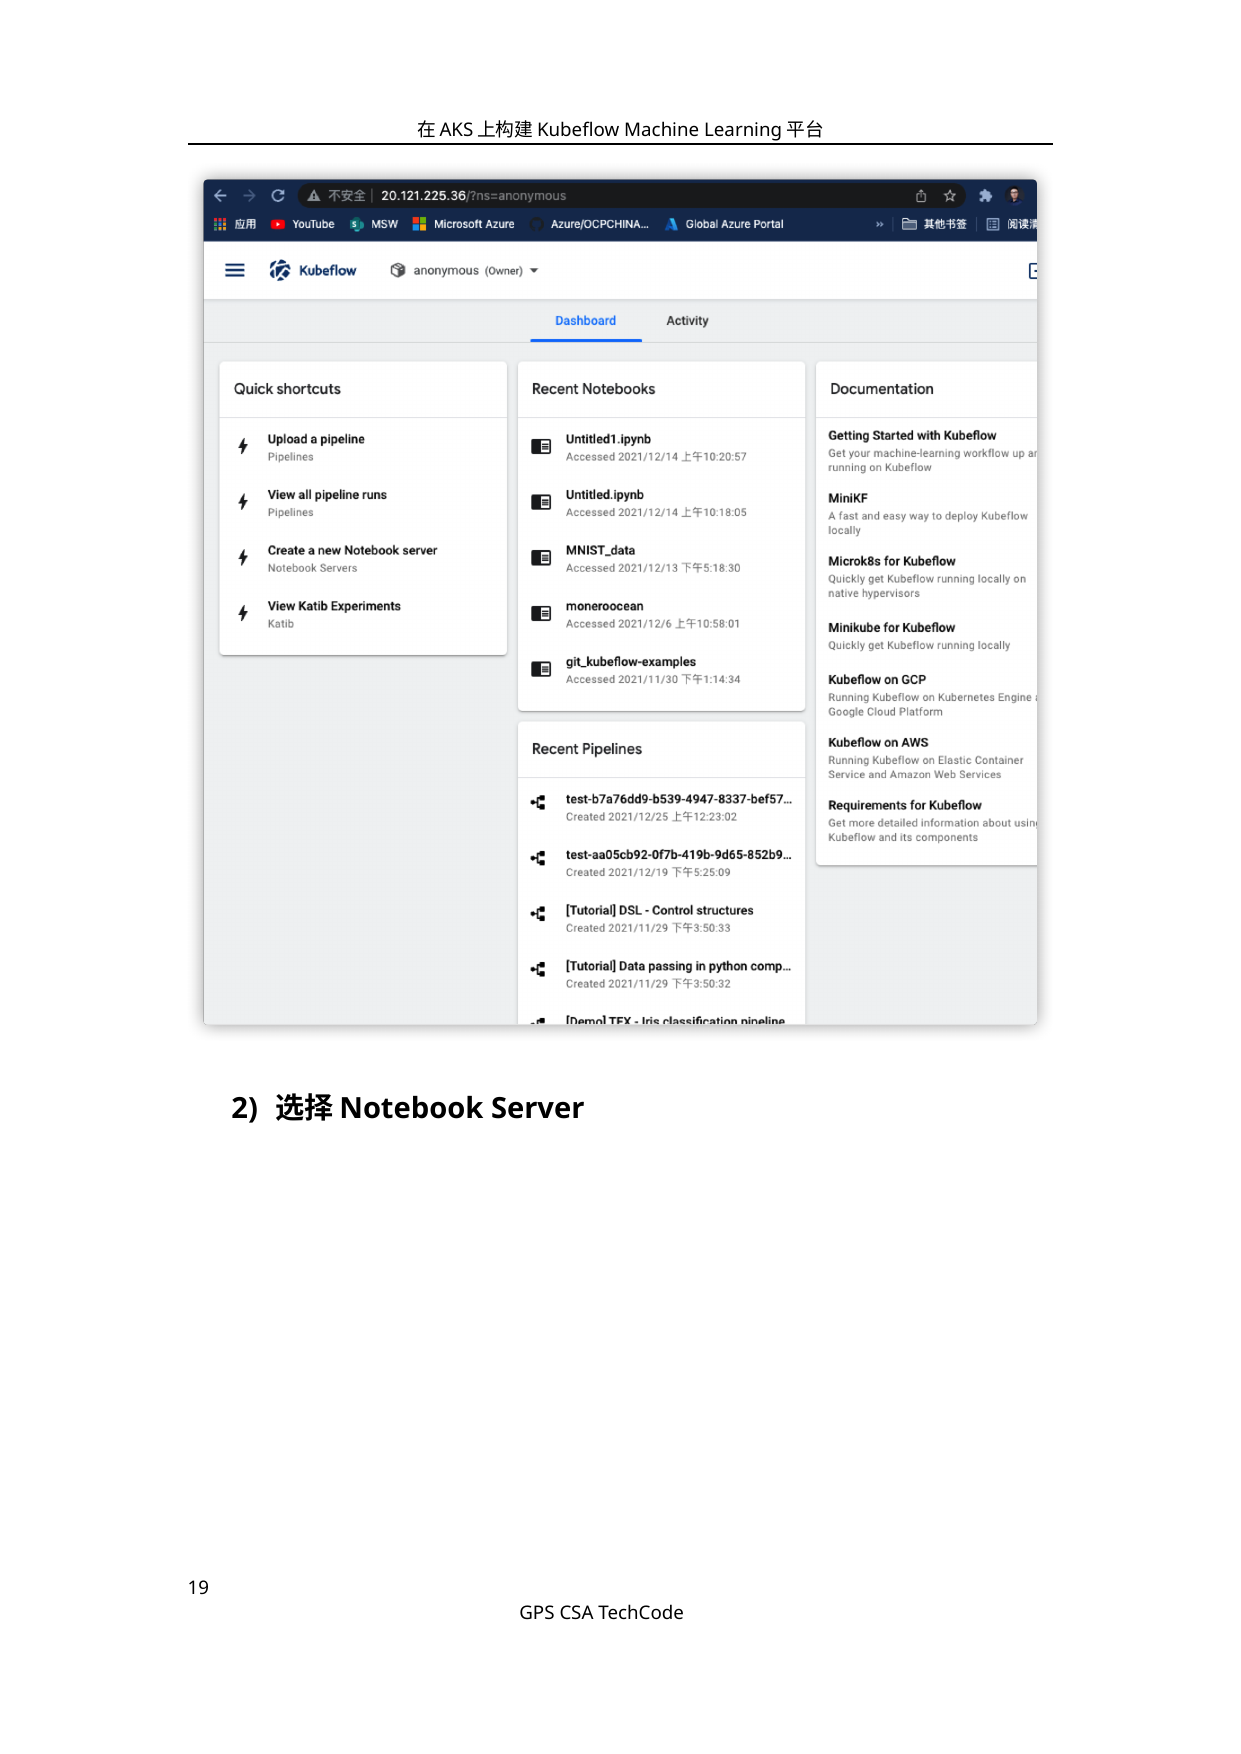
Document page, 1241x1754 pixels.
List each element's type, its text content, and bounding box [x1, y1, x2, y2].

picture [187, 163, 1053, 1041]
list 选择Notebook Server [231, 1073, 1053, 1138]
